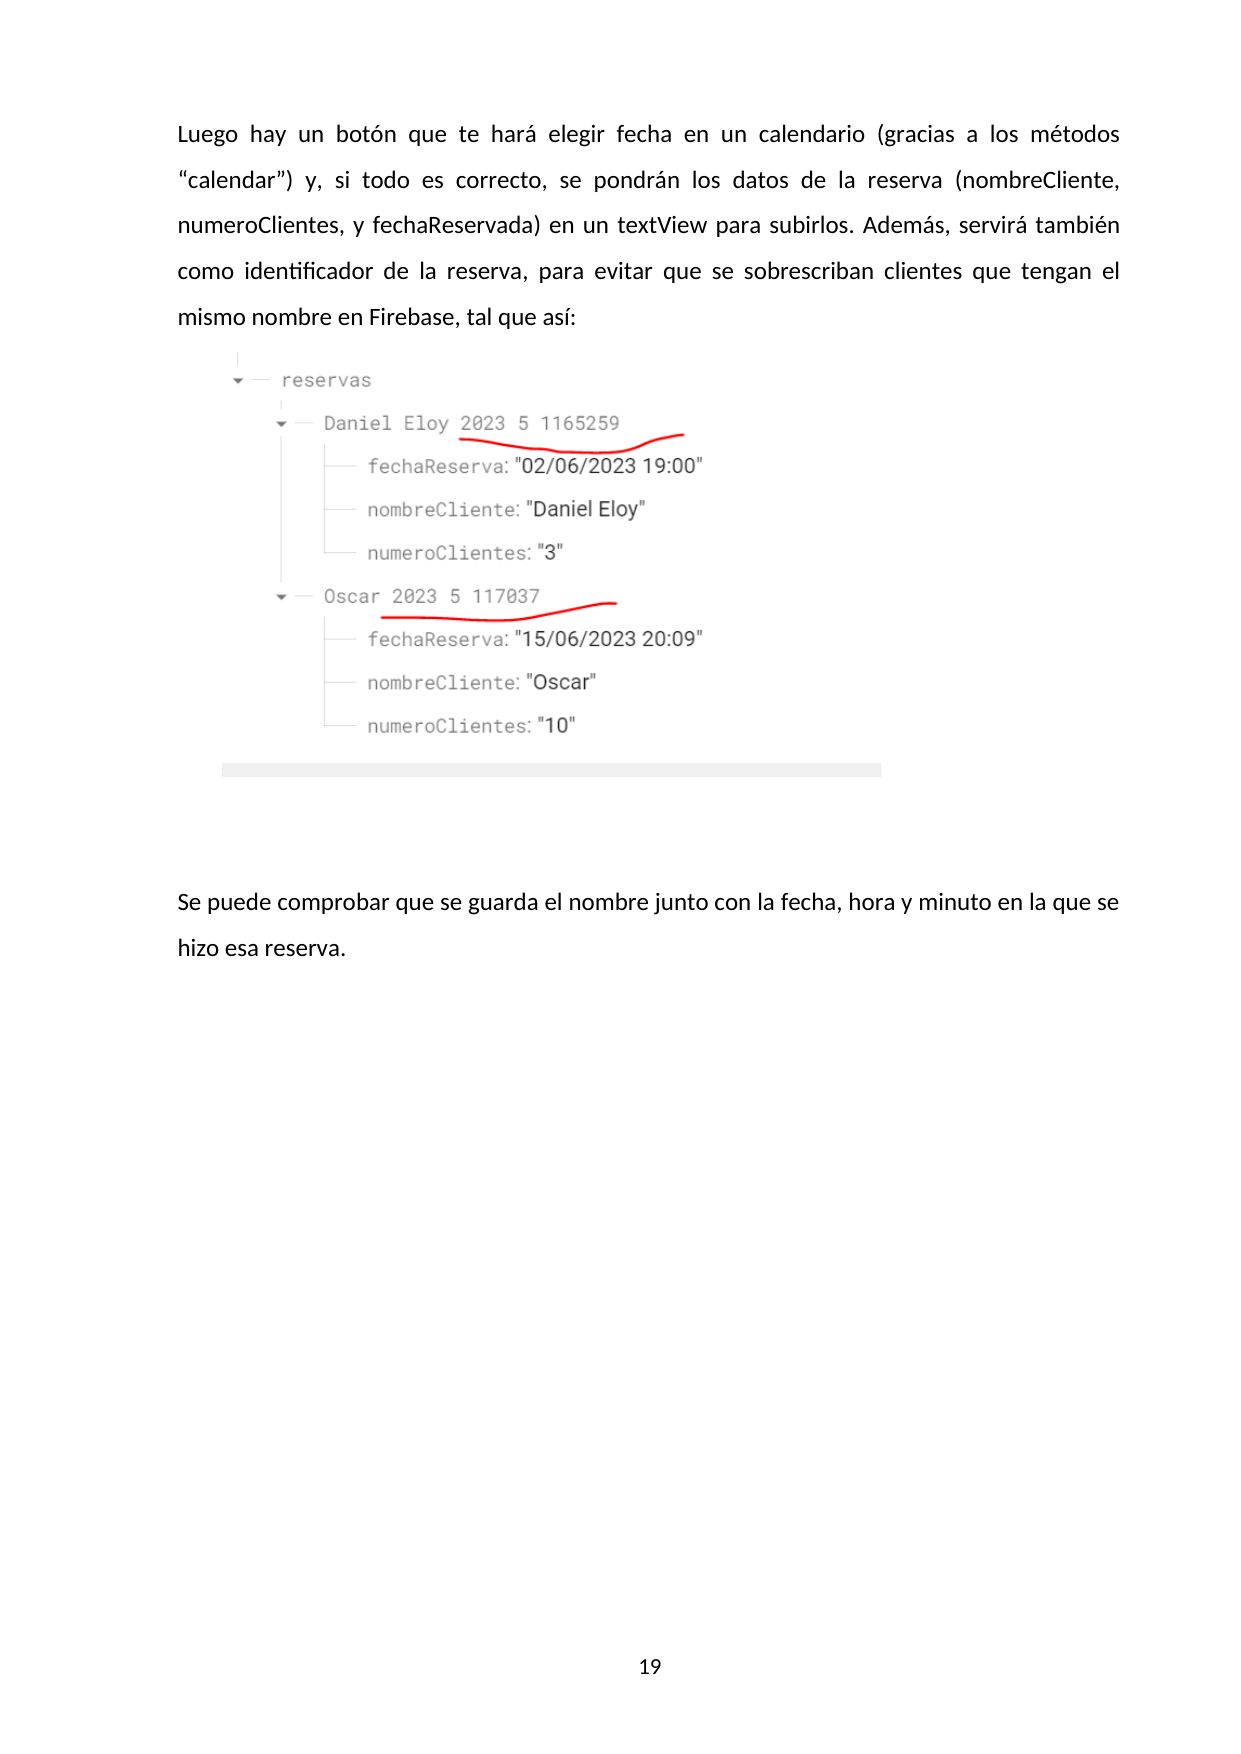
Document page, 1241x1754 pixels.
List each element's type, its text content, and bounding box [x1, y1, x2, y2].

text Luego hay un botón que te hará elegir fecha en un calendario (gracias a los métodos “calendar”) y, si todo es correcto, se pondrán los datos de la reserva (nombreCliente, numeroClientes, y fechaReservada) en un textView para subirlos. Además, servirá también como identificador de la reserva, para evitar que se sobrescriban clientes que tengan el mismo nombre en Firebase, tal que así: [177, 118, 1122, 332]
picture [221, 352, 882, 777]
text Se puede comprobar que se guarda el nombre junto con la fecha, hora y minuto en la que se hizo esa reserva. [177, 886, 1122, 963]
